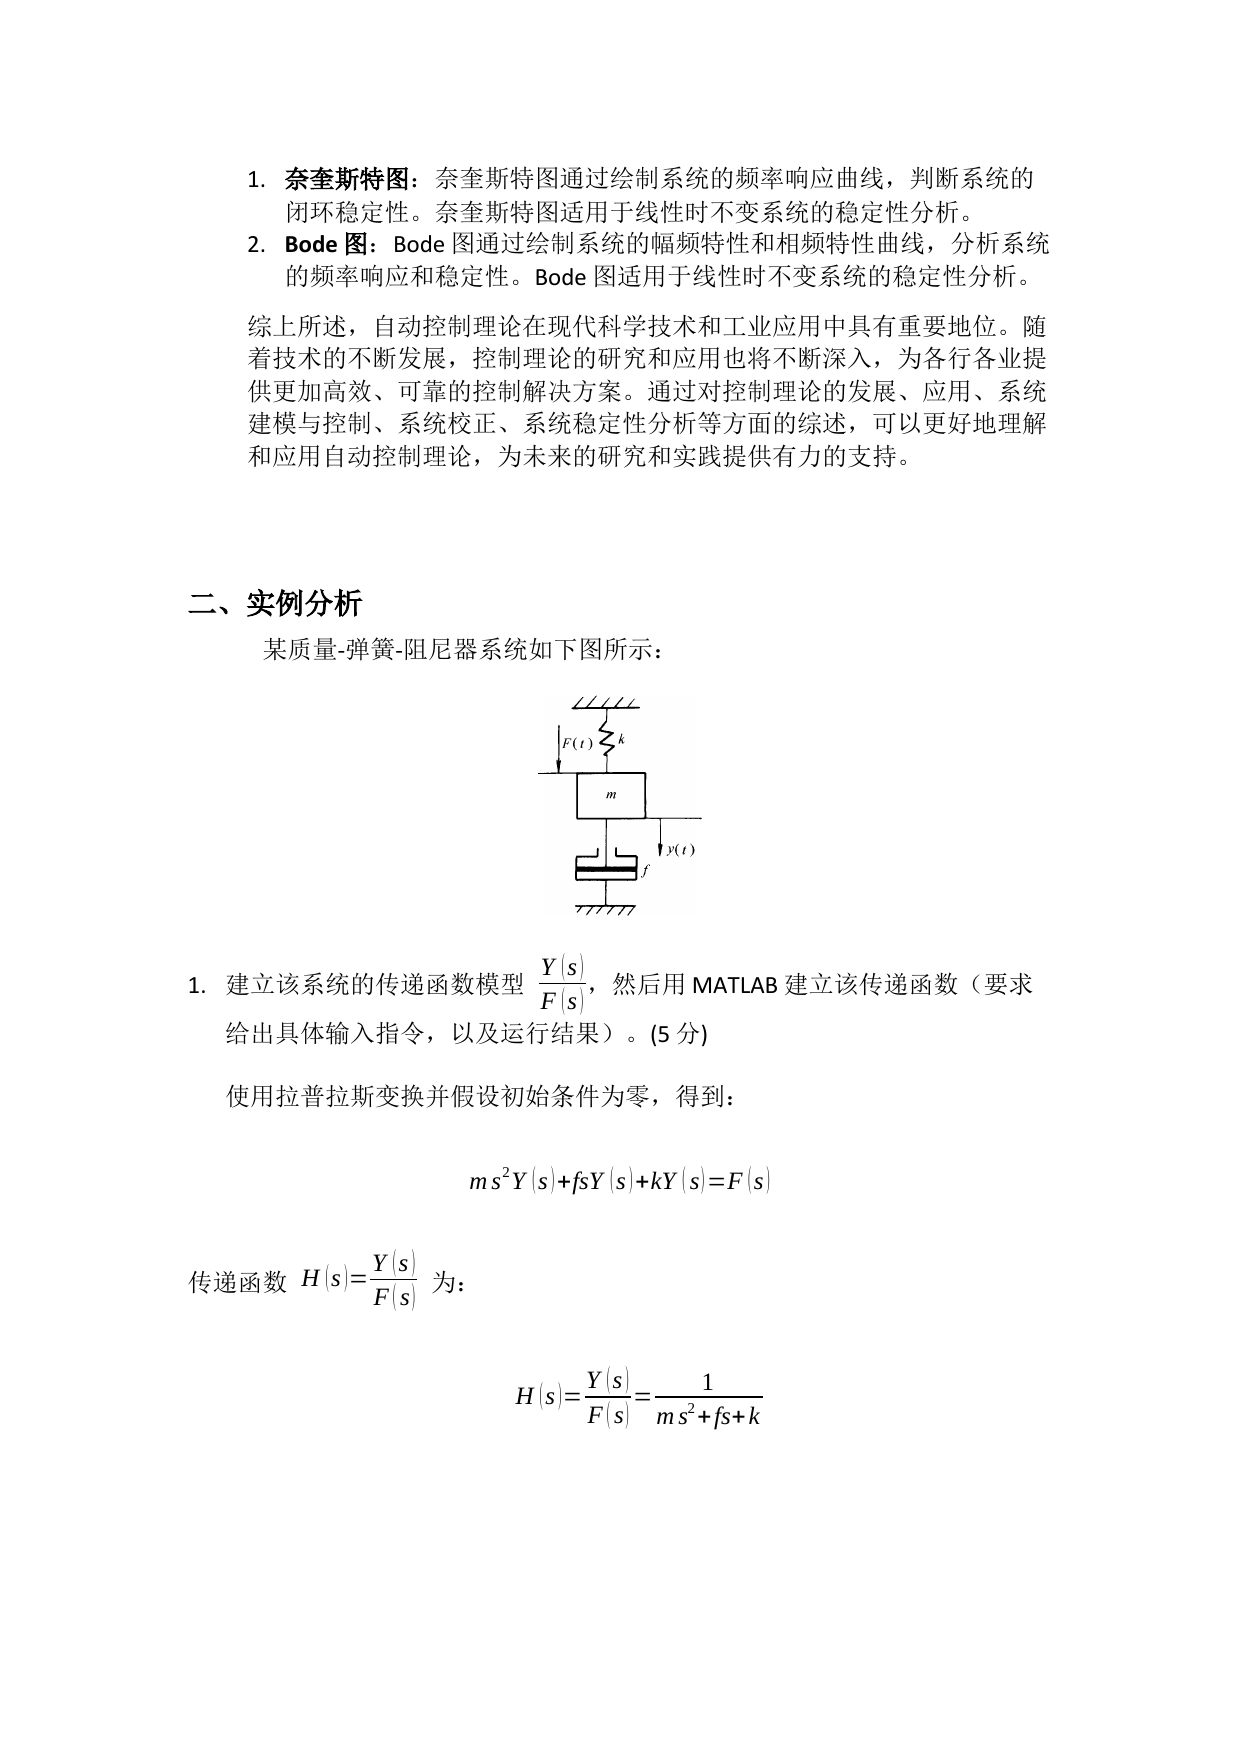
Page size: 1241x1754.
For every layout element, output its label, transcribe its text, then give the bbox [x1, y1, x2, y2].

text 传递函数 为： [187, 1248, 1053, 1313]
list 奈奎斯特图：奈奎斯特图通过绘制系统的频率响应曲线，判断系统的闭环稳定性。奈奎斯特图适用于线性时不变系统的稳定性分析。 [247, 162, 1053, 227]
text 使用拉普拉斯变换并假设初始条件为零，得到： [187, 1078, 1053, 1111]
text 某质量-弹簧-阻尼器系统如下图所示： [187, 633, 1053, 666]
text 二、实例分析 [187, 568, 1053, 633]
list 建立该系统的传递函数模型 ，然后用MATLAB建立该传递函数（要求给出具体输入指令，以及运行结果）。(5分) [187, 952, 1053, 1049]
list Bode图：Bode图通过绘制系统的幅频特性和相频特性曲线，分析系统的频率响应和稳定性。Bode图适用于线性时不变系统的稳定性分析。 [247, 227, 1053, 292]
picture [537, 695, 703, 916]
text 综上所述，自动控制理论在现代科学技术和工业应用中具有重要地位。随着技术的不断发展，控制理论的研究和应用也将不断深入，为各行各业提供更加高效、可靠的控制解决方案。通过对控制理论的发展、应用、系统建模与控制、系统校正、系统稳定性分析等方面的综述，可以更好地理解和应用自动控制理论，为未来的研究和实践提供有力的支持。 [247, 308, 1053, 471]
